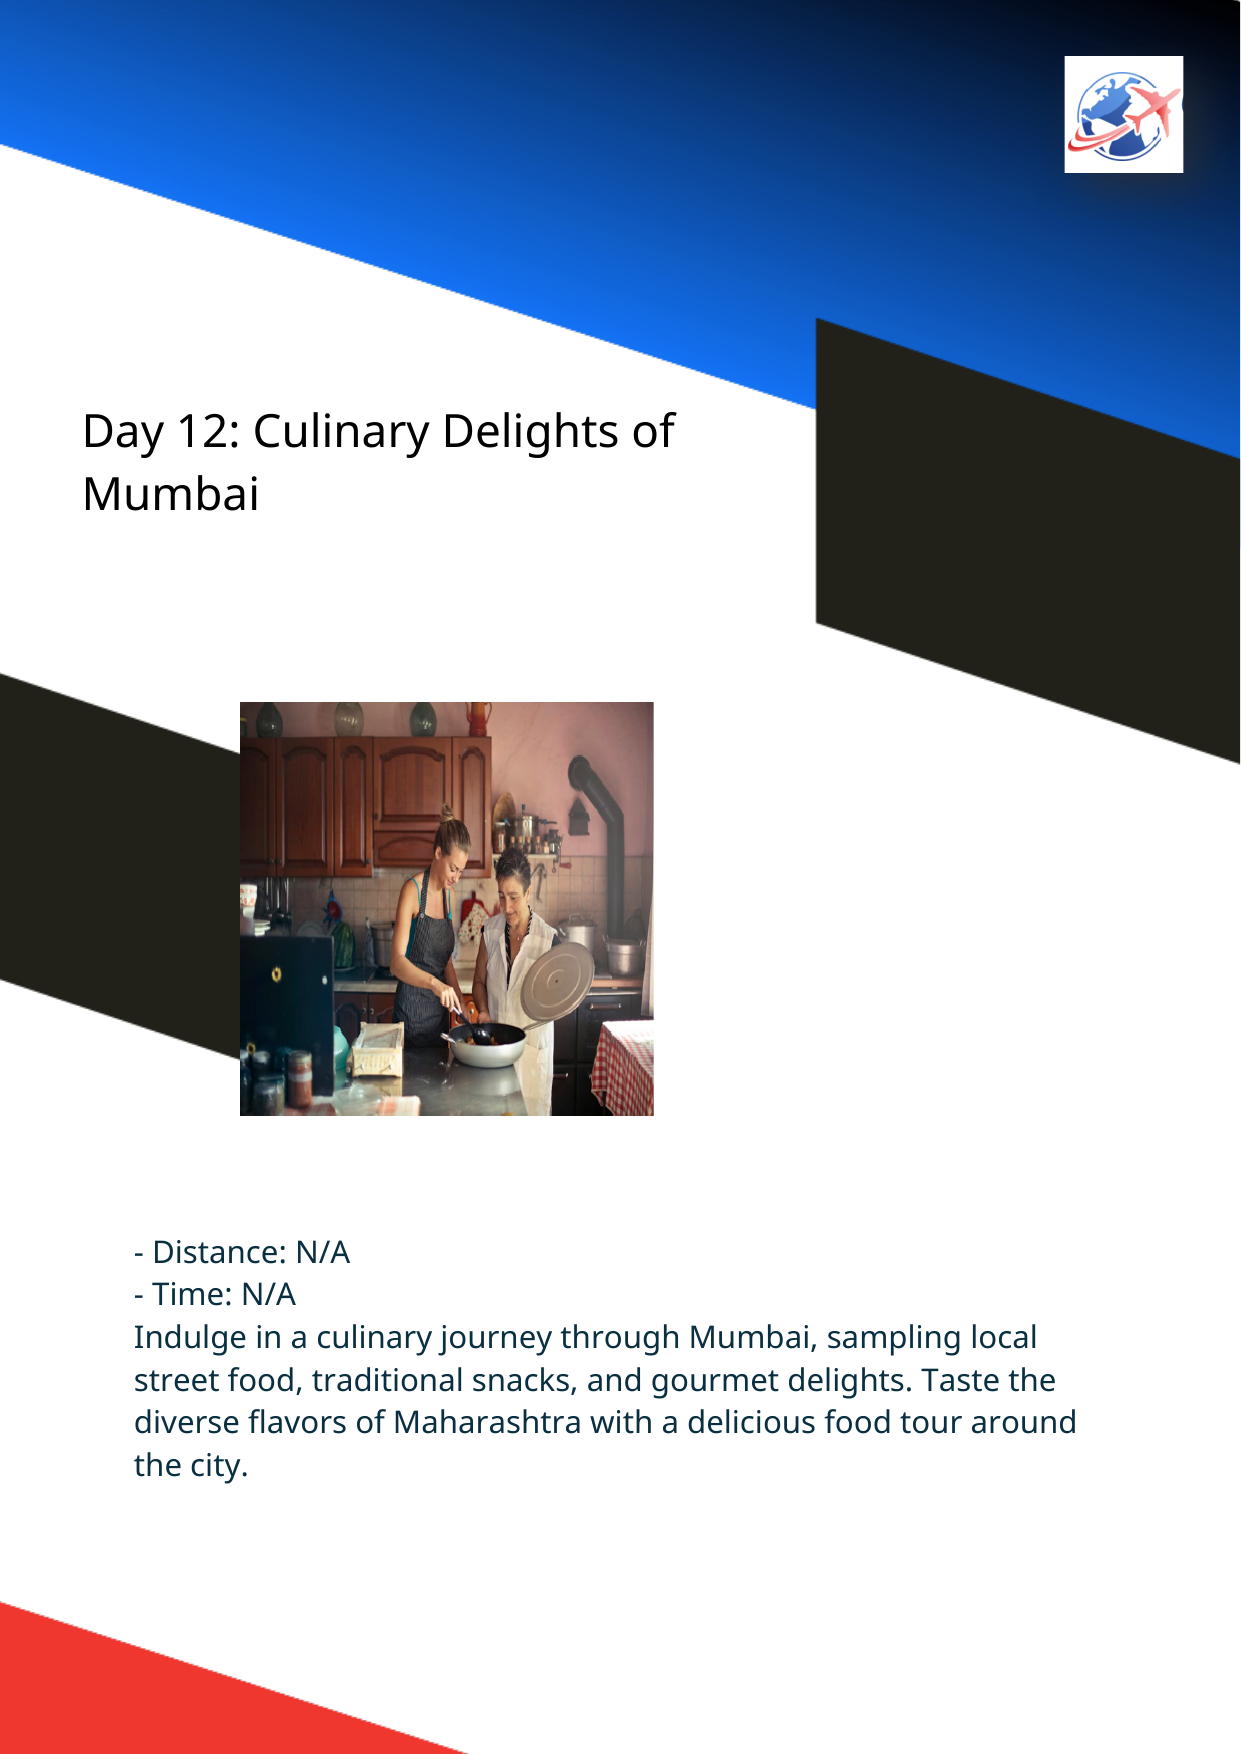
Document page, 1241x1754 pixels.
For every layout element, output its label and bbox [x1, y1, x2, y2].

picture [0, 1547, 691, 1754]
picture [0, 0, 1241, 1116]
